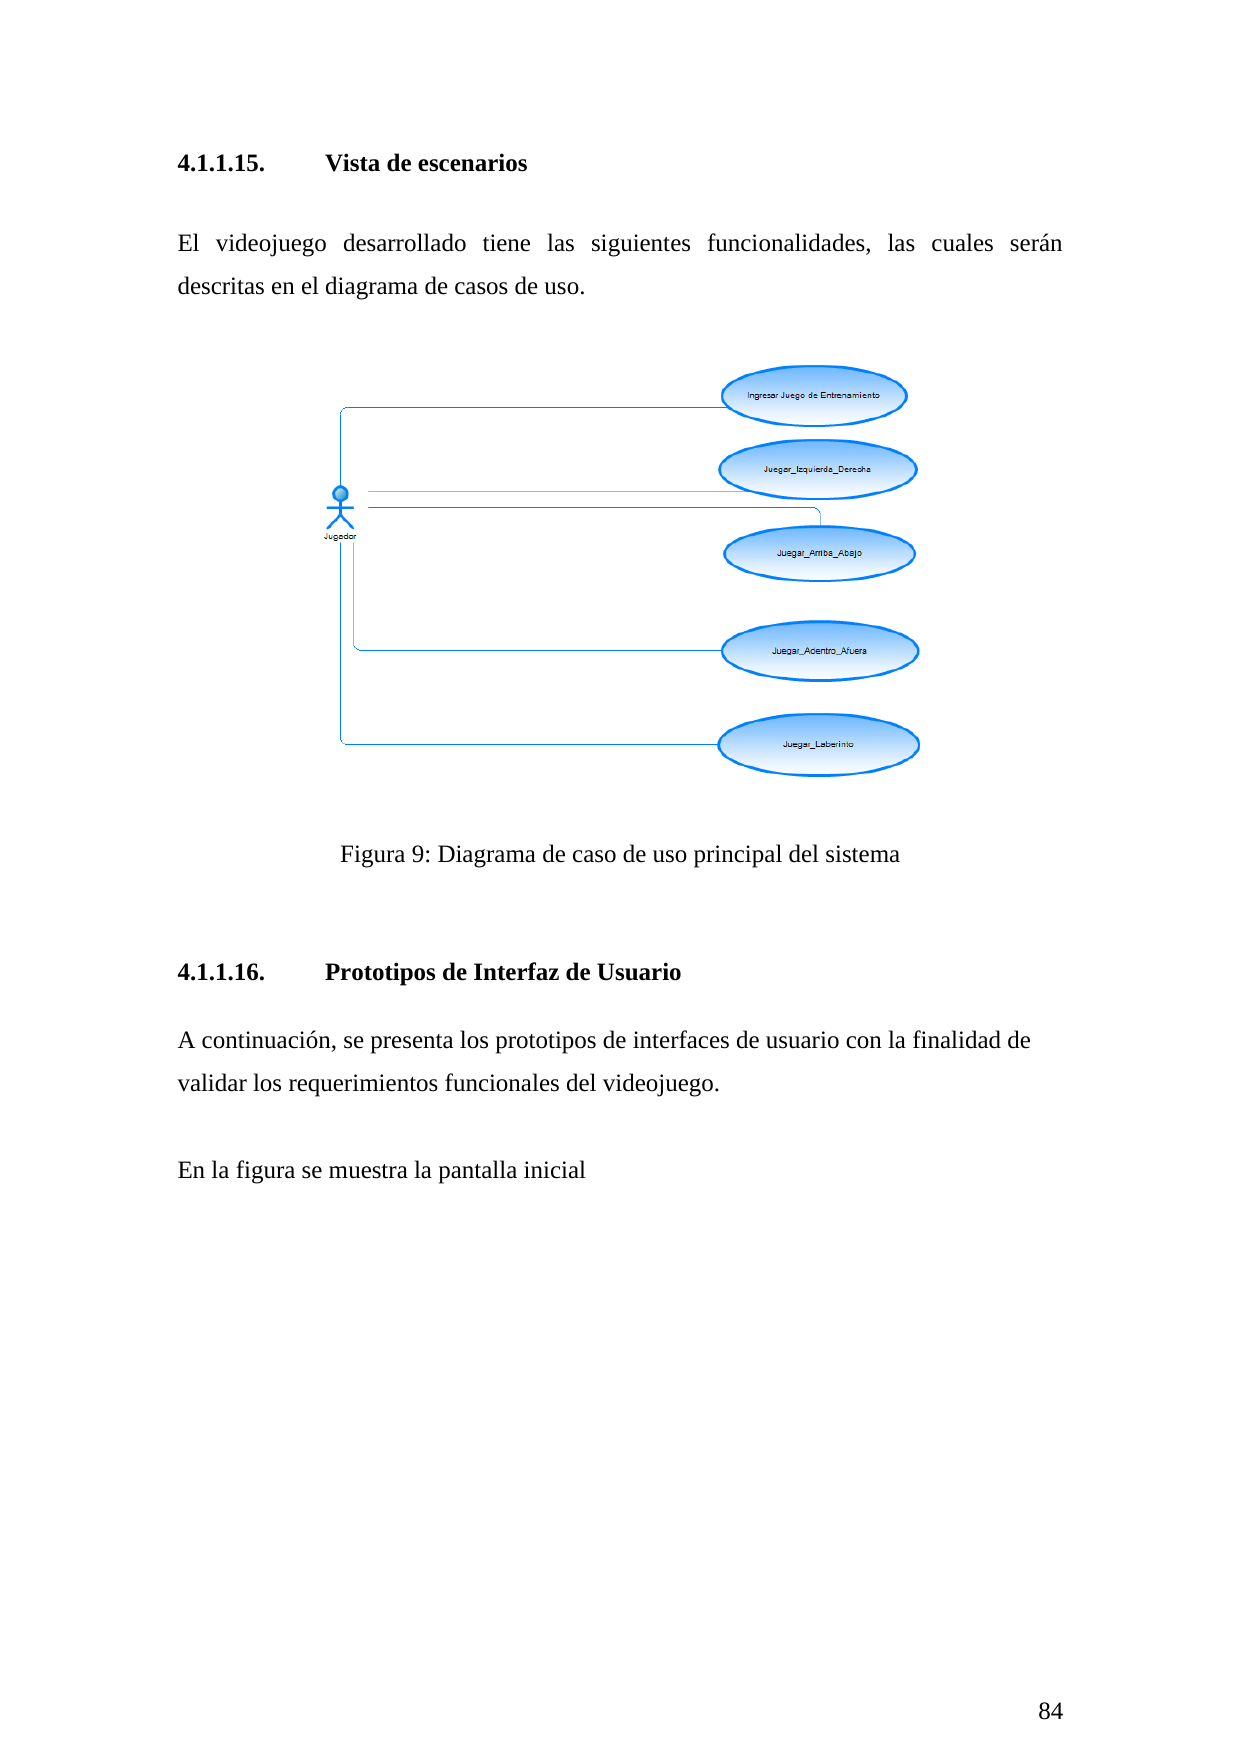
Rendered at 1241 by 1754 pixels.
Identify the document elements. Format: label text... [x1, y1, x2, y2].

picture [310, 352, 930, 788]
subtitle Vista de escenarios [177, 148, 1063, 176]
text A continuación, se presenta los prototipos de interfaces de usuario con la finalidad de validar los requerimientos funcionales del videojuego. [177, 1025, 1063, 1097]
subtitle Prototipos de Interfaz de Usuario [177, 957, 1063, 986]
text El videojuego desarrollado tiene las siguientes funcionalidades, las cuales serán descritas en el diagrama de casos de uso. [177, 228, 1063, 300]
text En la figura se muestra la pantalla inicial [177, 1155, 1063, 1183]
